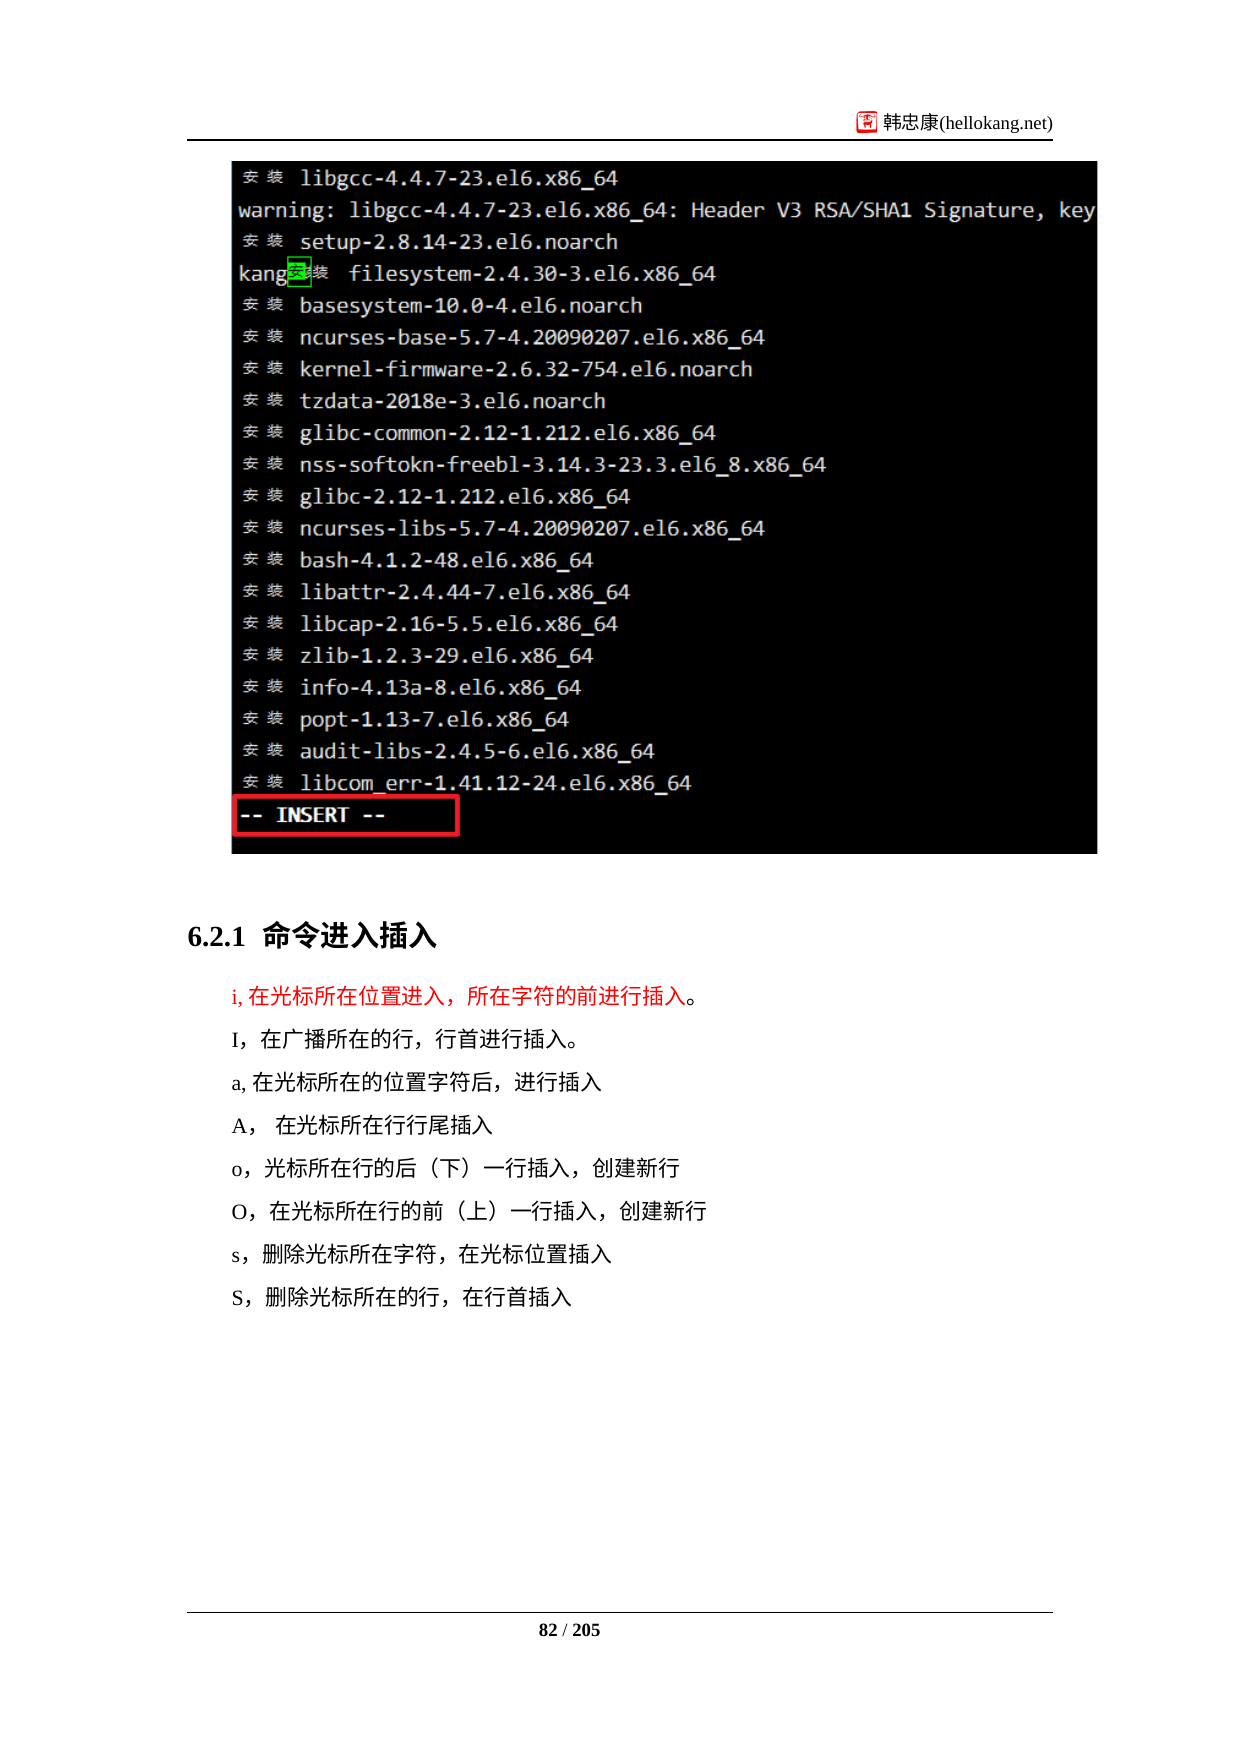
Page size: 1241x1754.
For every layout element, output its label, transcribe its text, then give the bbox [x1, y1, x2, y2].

list 在光标所在行行尾插入 [231, 1107, 1053, 1140]
text i, 在光标所在位置进入，所在字符的前进行插入。 [187, 979, 1053, 1011]
picture [856, 111, 878, 133]
picture [231, 161, 1098, 854]
text S，删除光标所在的行，在行首插入 [231, 1279, 1053, 1312]
text a, 在光标所在的位置字符后，进行插入 [187, 1064, 1053, 1097]
text O，在光标所在行的前（上）一行插入，创建新行 [231, 1193, 1053, 1226]
text s，删除光标所在字符，在光标位置插入 [231, 1236, 1053, 1269]
text o，光标所在行的后（下）一行插入，创建新行 [231, 1150, 1053, 1183]
text I，在广播所在的行，行首进行插入。 [187, 1022, 1053, 1054]
subtitle 命令进入插入 [187, 901, 1053, 966]
